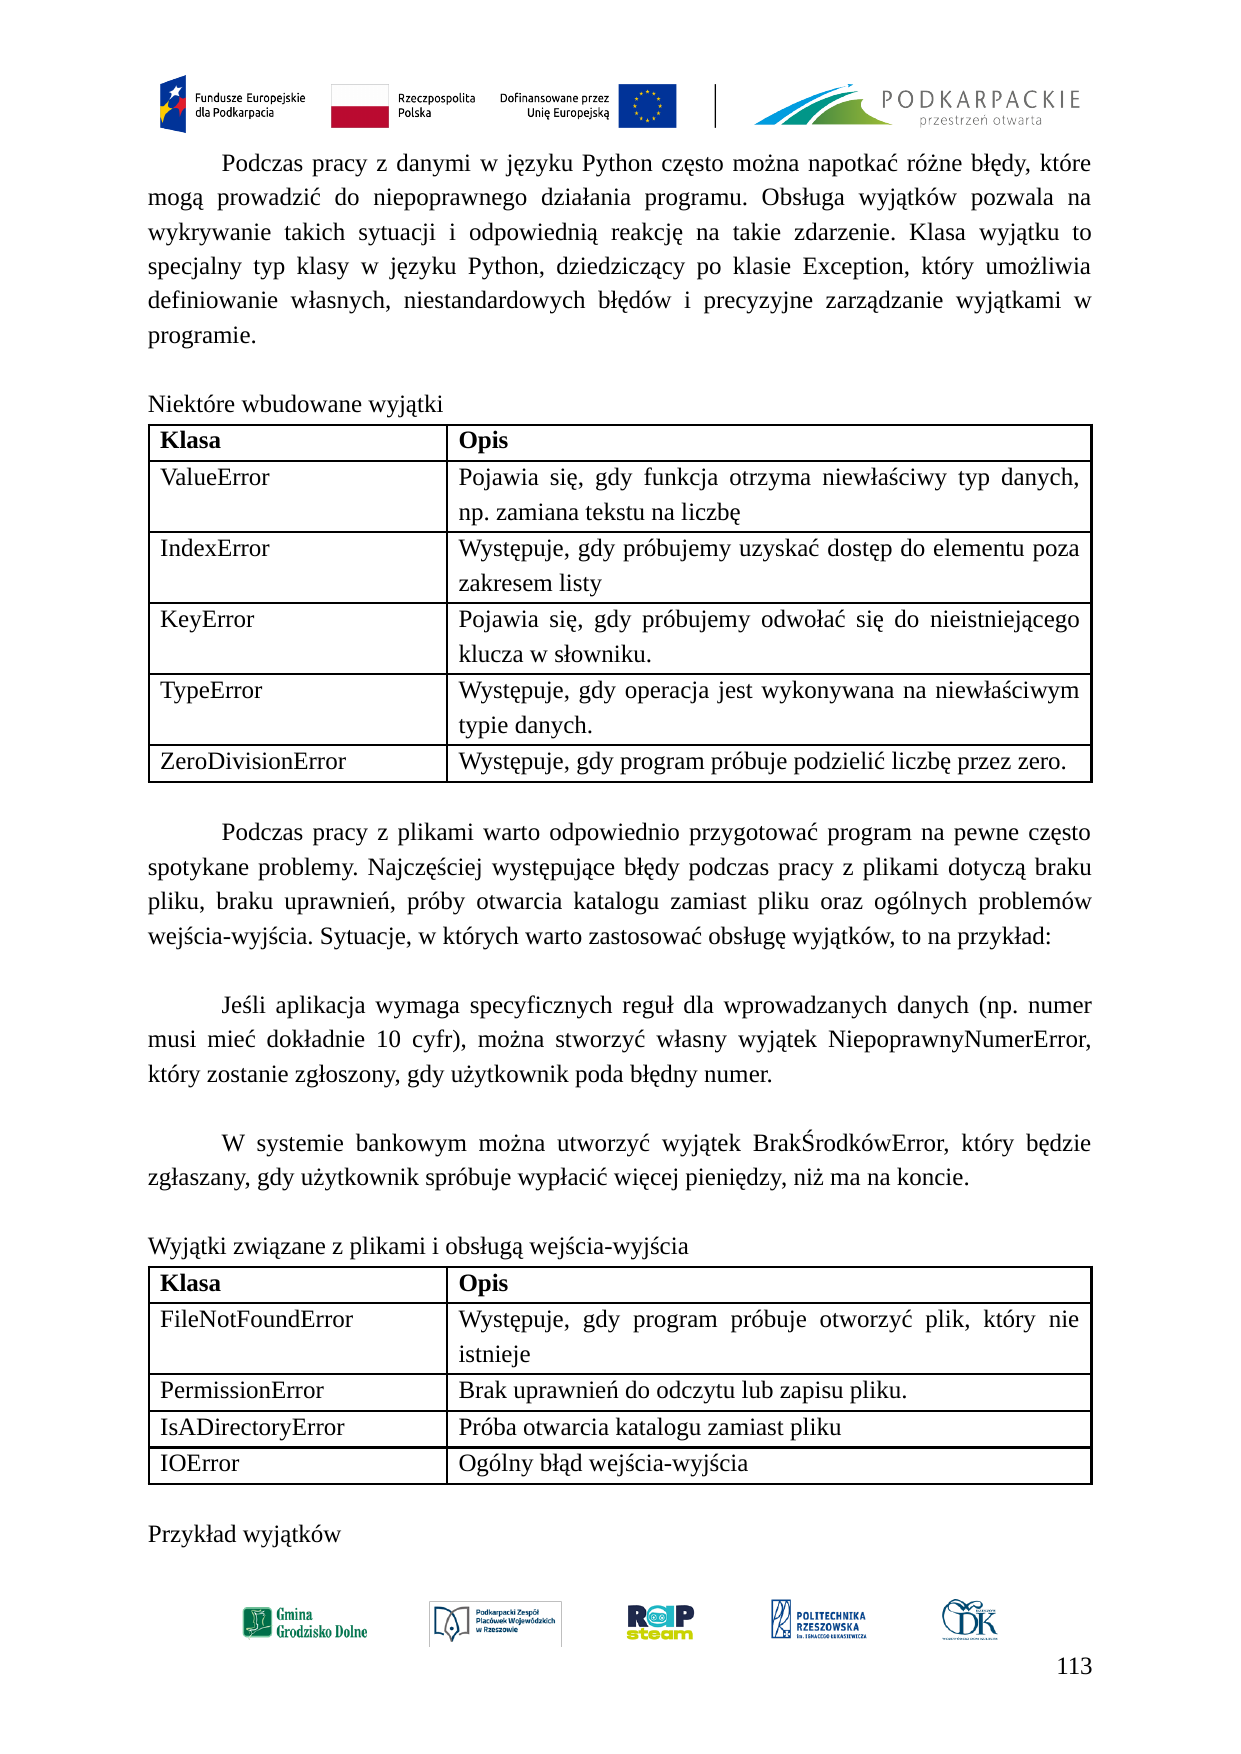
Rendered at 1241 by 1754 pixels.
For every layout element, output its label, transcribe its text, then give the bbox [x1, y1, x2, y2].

table_header Opis [448, 426, 1090, 460]
text Wyjątki związane z plikami i obsługą wejścia-wyjścia [148, 1231, 1092, 1260]
table_cell FileNotFoundError [150, 1304, 446, 1373]
table_cell IOError [150, 1449, 446, 1483]
table_header Opis [448, 1268, 1090, 1302]
table_cell Występuje, gdy program próbuje podzielić liczbę przez zero. [448, 746, 1090, 781]
table_cell ValueError [150, 462, 446, 531]
table_cell Występuje, gdy próbujemy uzyskać dostęp do elementu poza zakresem listy [448, 533, 1090, 602]
text Jeśli aplikacja wymaga specyficznych reguł dla wprowadzanych danych (np. numer musi mieć dokładnie 10 cyfr), można stworzyć własny wyjątek NiepoprawnyNumerError, który zostanie zgłoszony, gdy użytkownik poda błędny numer. [148, 990, 1092, 1087]
table_cell Próba otwarcia katalogu zamiast pliku [448, 1412, 1090, 1446]
table_cell TypeError [150, 675, 446, 744]
text W systemie bankowym można utworzyć wyjątek BrakŚrodkówError, który będzie zgłaszany, gdy użytkownik spróbuje wypłacić więcej pieniędzy, niż ma na koncie. [148, 1128, 1092, 1191]
table_header Klasa [150, 1268, 446, 1302]
picture [147, 60, 1093, 148]
table_cell Ogólny błąd wejścia-wyjścia [448, 1449, 1090, 1483]
text Niektóre wbudowane wyjątki [148, 389, 1092, 418]
text Podczas pracy z danymi w języku Python często można napotkać różne błędy, które mogą prowadzić do niepoprawnego działania programu. Obsługa wyjątków pozwala na wykrywanie takich sytuacji i odpowiednią reakcję na takie zdarzenie. Klasa wyjątku to specjalny typ klasy w języku Python, dziedziczący po klasie Exception, który umożliwia definiowanie własnych, niestandardowych błędów i precyzyjne zarządzanie wyjątkami w programie. [148, 148, 1092, 349]
picture [242, 1585, 998, 1652]
table_cell Występuje, gdy program próbuje otworzyć plik, który nie istnieje [448, 1304, 1090, 1373]
text Przykład wyjątków [148, 1519, 1092, 1548]
table_cell PermissionError [150, 1375, 446, 1410]
table_cell Pojawia się, gdy funkcja otrzyma niewłaściwy typ danych, np. zamiana tekstu na liczbę [448, 462, 1090, 531]
text Podczas pracy z plikami warto odpowiednio przygotować program na pewne często spotykane problemy. Najczęściej występujące błędy podczas pracy z plikami dotyczą braku pliku, braku uprawnień, próby otwarcia katalogu zamiast pliku oraz ogólnych problemów wejścia-wyjścia. Sytuacje, w których warto zastosować obsługę wyjątków, to na przykład: [148, 817, 1092, 949]
table_header Klasa [150, 426, 446, 460]
table_cell Pojawia się, gdy próbujemy odwołać się do nieistniejącego klucza w słowniku. [448, 604, 1090, 673]
table_cell ZeroDivisionError [150, 746, 446, 781]
table_cell Występuje, gdy operacja jest wykonywana na niewłaściwym typie danych. [448, 675, 1090, 744]
table_cell Brak uprawnień do odczytu lub zapisu pliku. [448, 1375, 1090, 1410]
table_cell KeyError [150, 604, 446, 673]
table_cell IndexError [150, 533, 446, 602]
table_cell IsADirectoryError [150, 1412, 446, 1446]
